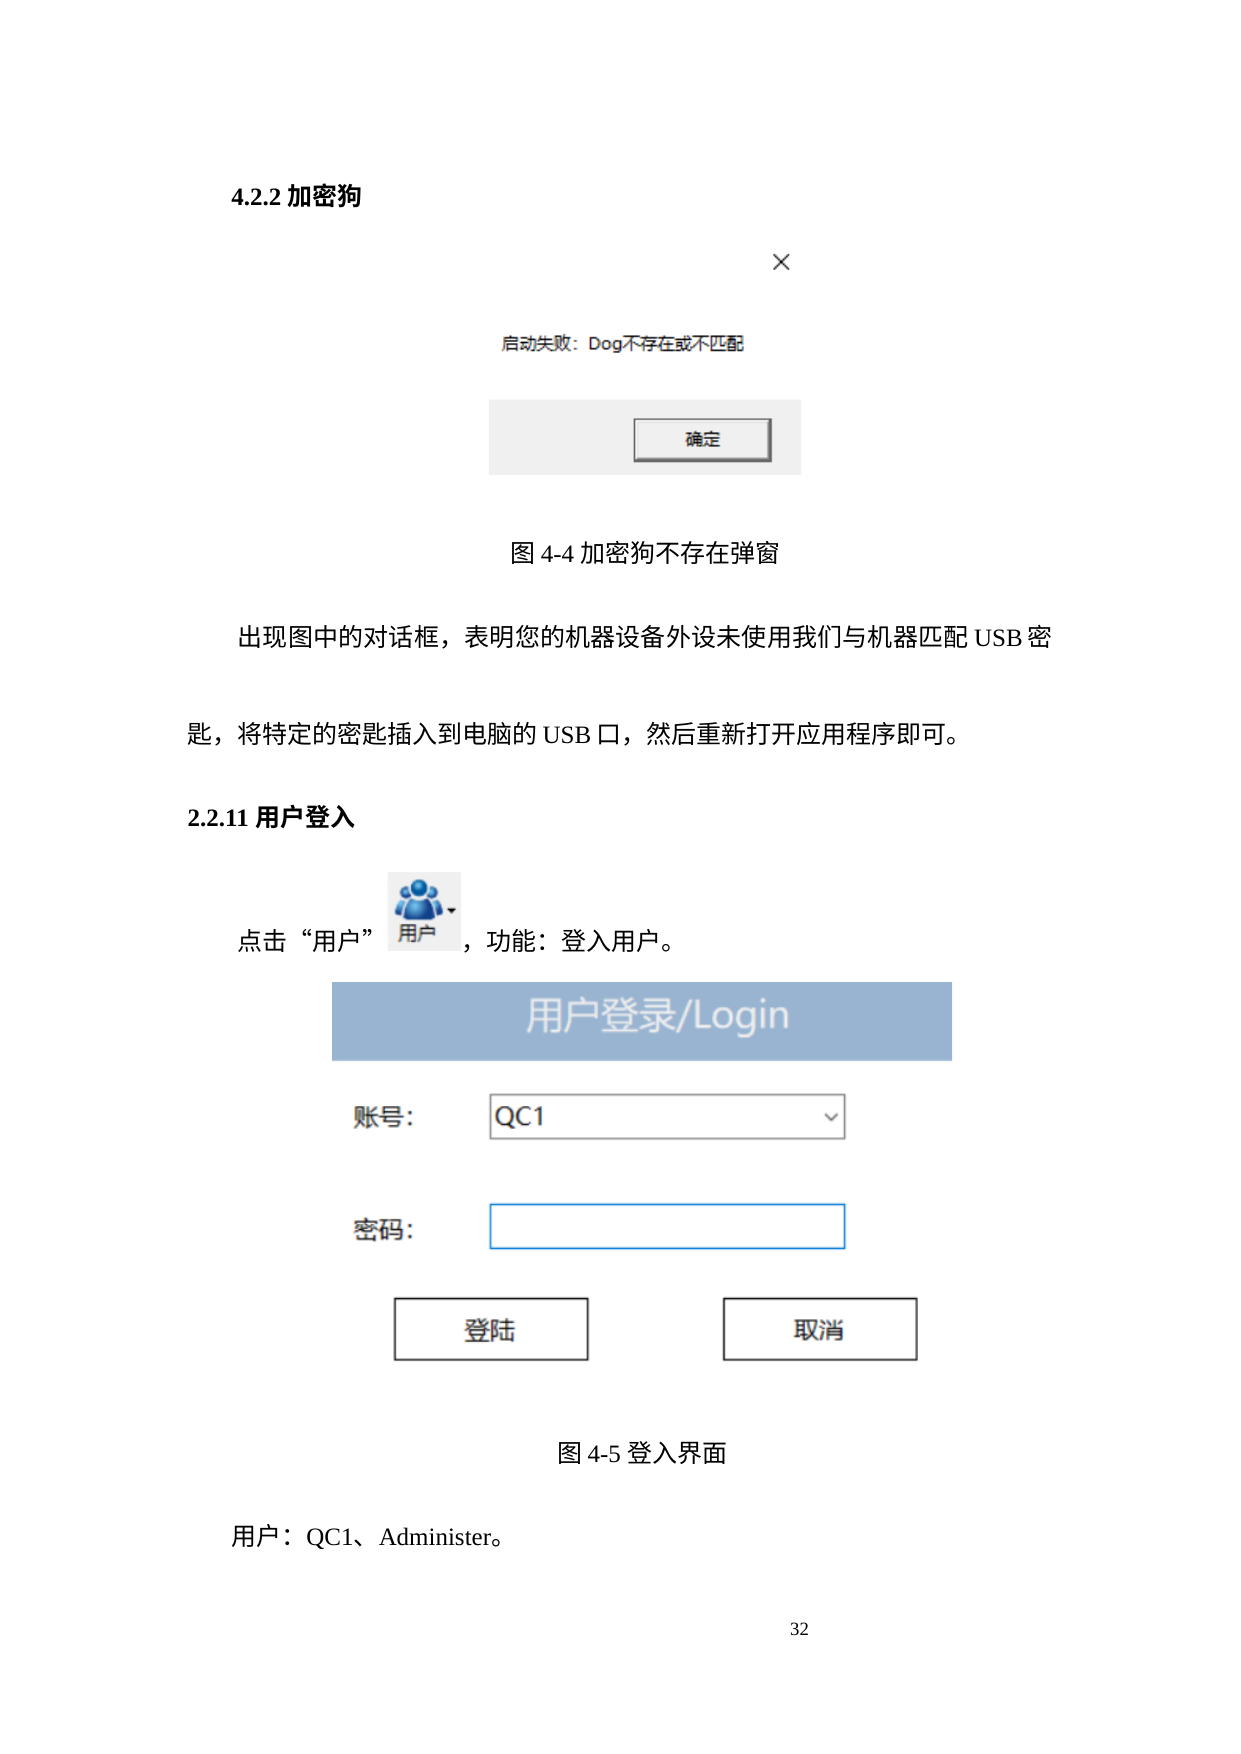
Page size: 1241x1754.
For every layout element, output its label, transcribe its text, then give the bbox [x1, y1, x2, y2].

picture [332, 982, 953, 1372]
text 图4-5 登入界面 [187, 1419, 1053, 1484]
text 图 4-4 加密狗不存在弹窗 [187, 519, 1053, 584]
picture [488, 245, 802, 475]
subtitle 4.2.2 加密狗 [187, 162, 1053, 227]
subtitle 2.2.11 用户登入 [187, 783, 1053, 848]
picture [387, 872, 462, 951]
text 点击“用户”，功能：登入用户。 [187, 866, 1053, 964]
text 用户：QC1、Administer。 [187, 1502, 1053, 1567]
text 出现图中的对话框，表明您的机器设备外设未使用我们与机器匹配USB密匙，将特定的密匙插入到电脑的USB口，然后重新打开应用程序即可。 [187, 603, 1053, 765]
